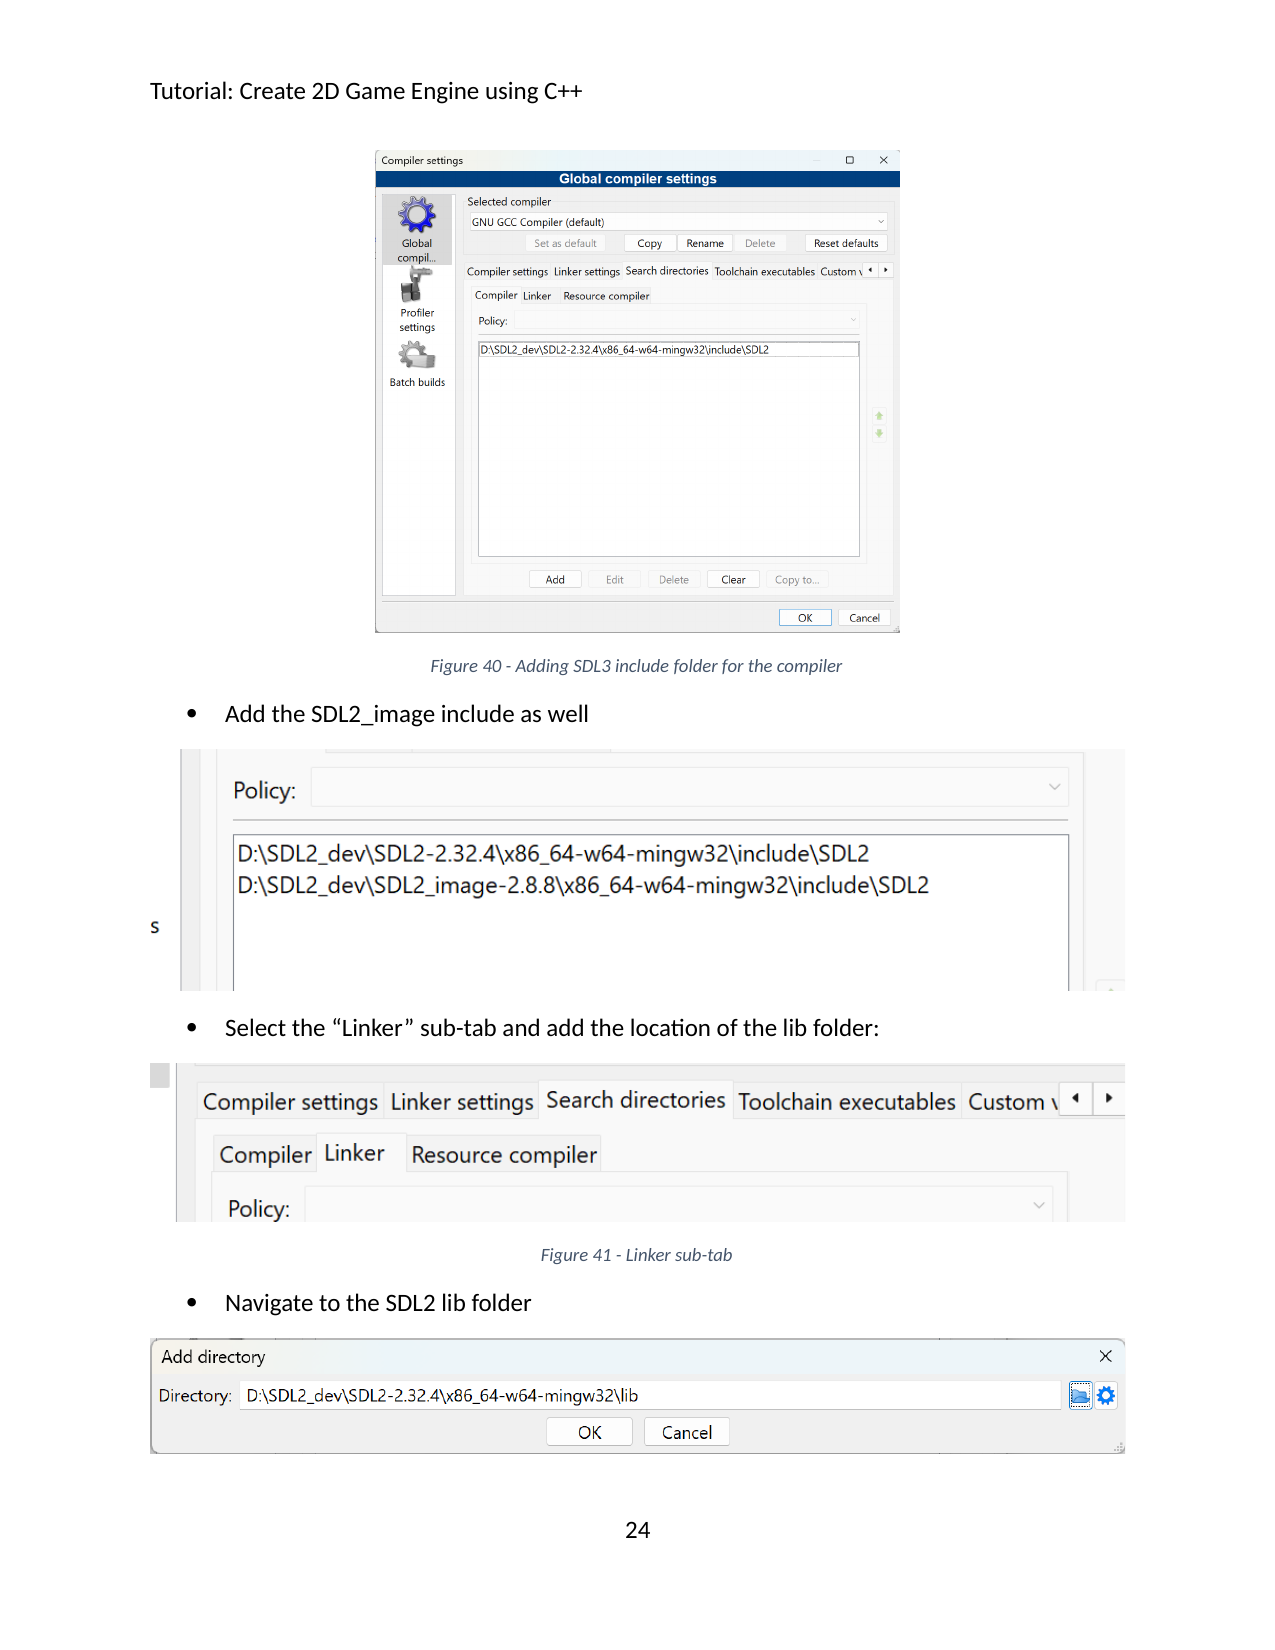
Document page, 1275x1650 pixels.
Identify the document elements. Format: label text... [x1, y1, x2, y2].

picture [150, 1063, 1125, 1222]
picture [150, 749, 1125, 991]
picture [150, 1338, 1125, 1454]
list Select the “Linker” sub-tab and add the location of the lib folder: [187, 1012, 1125, 1042]
list Navigate to the SDL2 lib folder [187, 1287, 1125, 1317]
list Add the SDL2_image include as well [187, 698, 1125, 728]
text Figure - Linker sub-tab [150, 1243, 1125, 1266]
picture [375, 150, 900, 633]
text Figure - Adding SDL3 include folder for the compiler [150, 654, 1125, 677]
